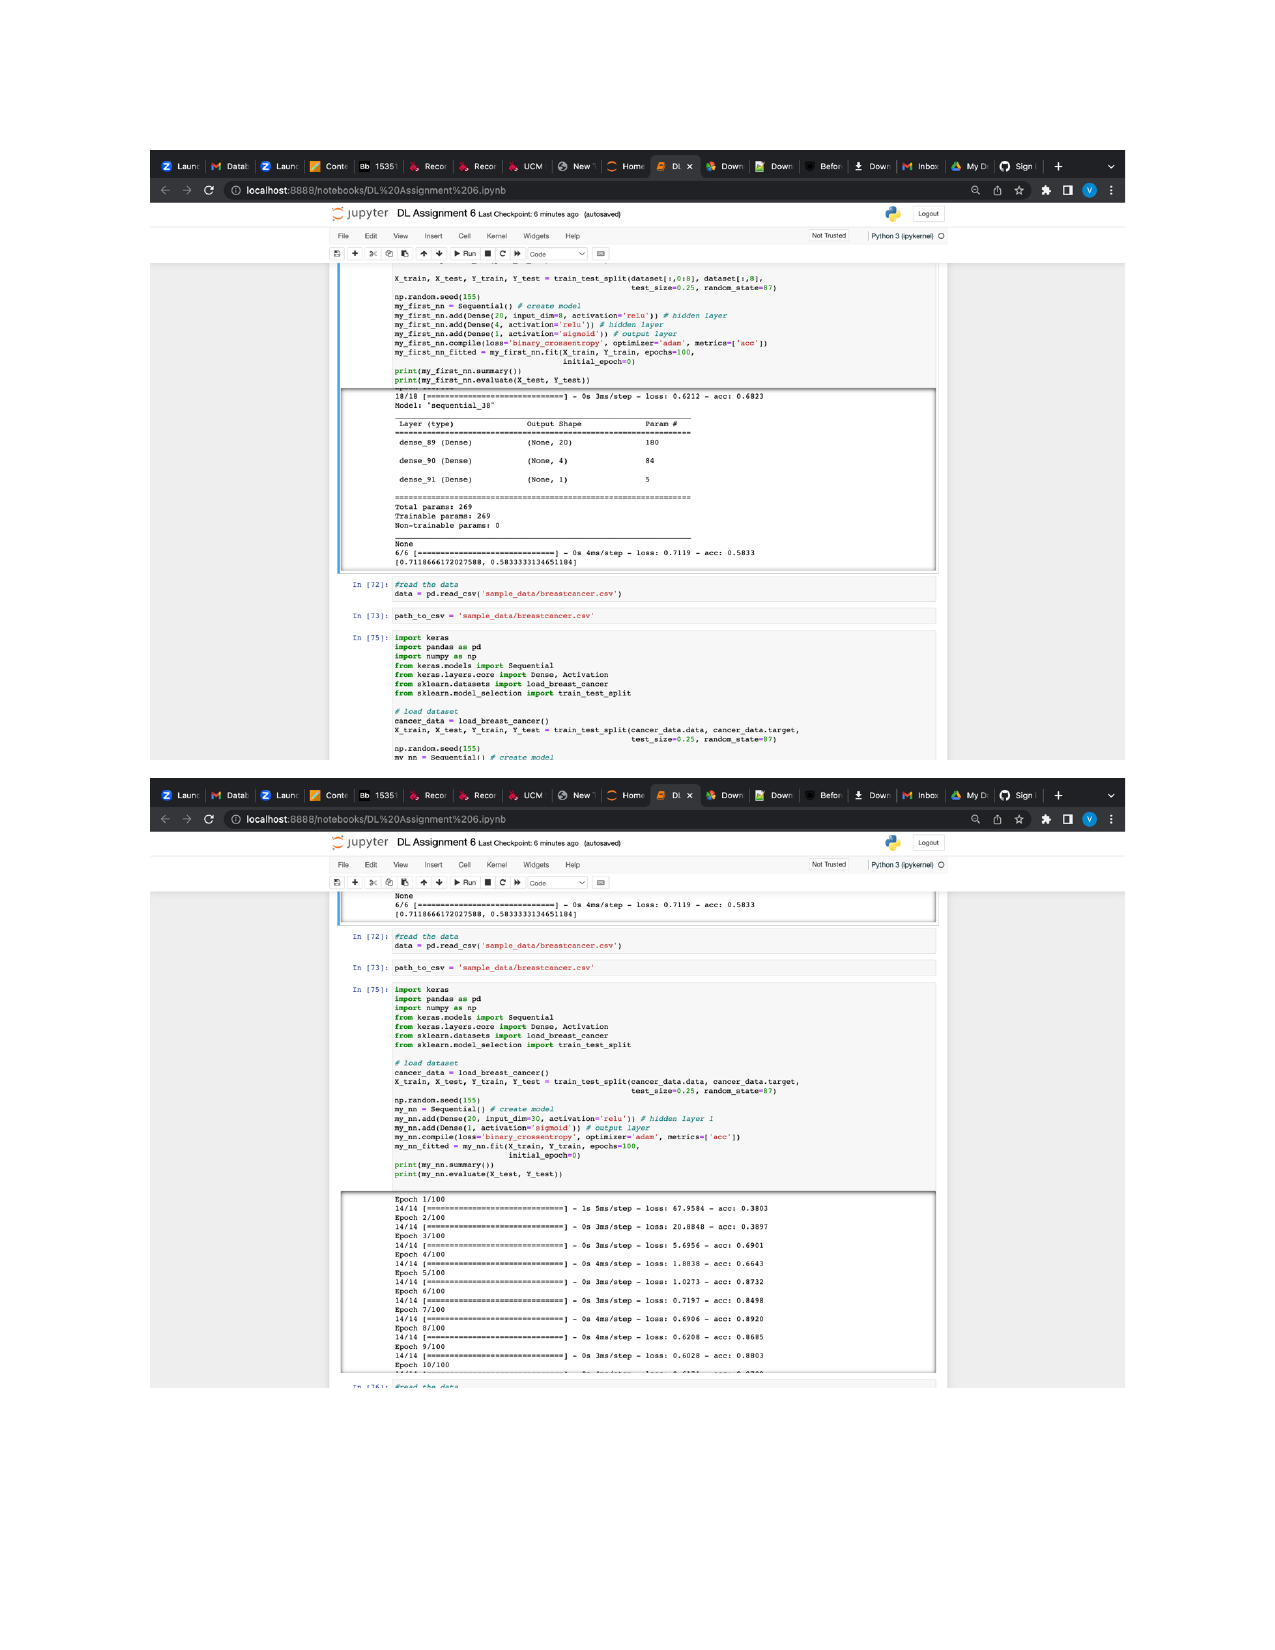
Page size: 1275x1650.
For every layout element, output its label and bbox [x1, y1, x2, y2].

picture [150, 778, 1125, 1388]
picture [150, 150, 1125, 760]
